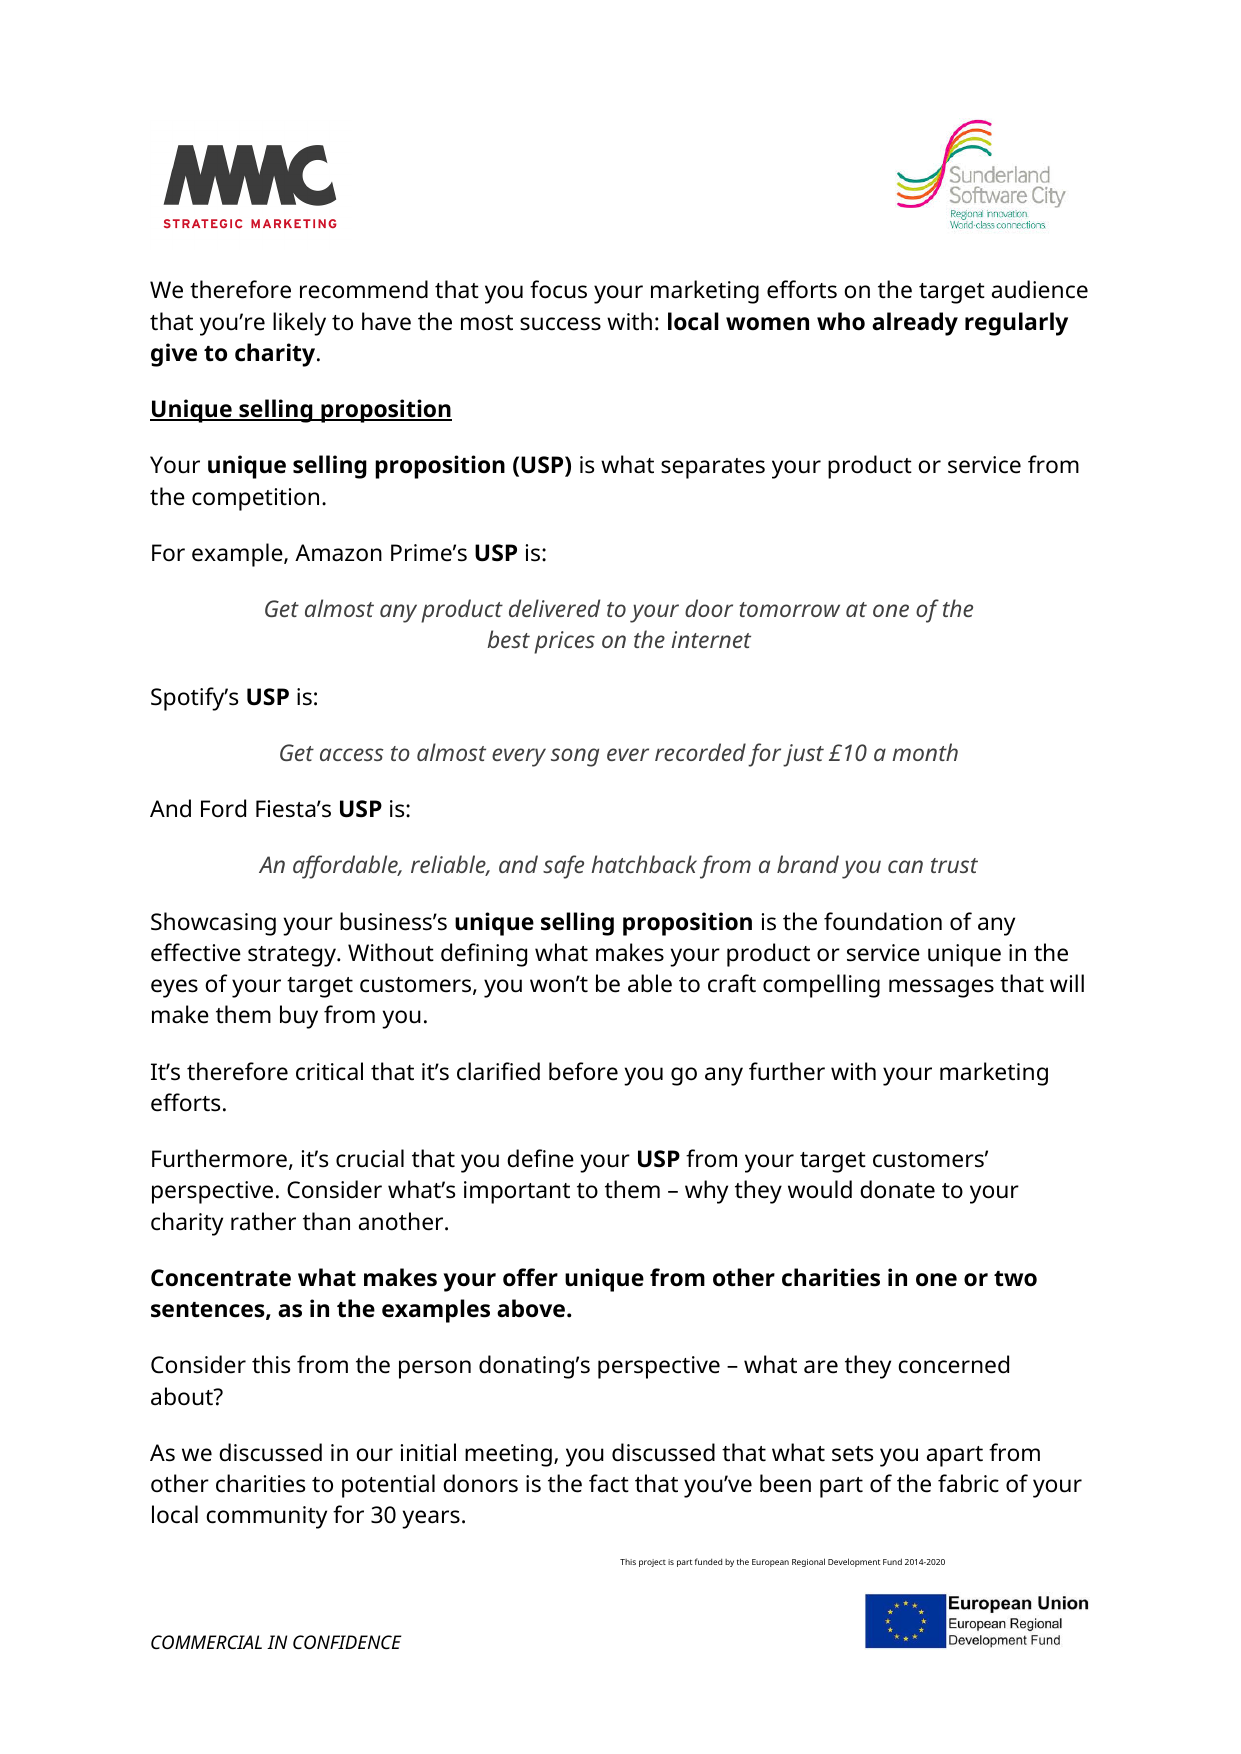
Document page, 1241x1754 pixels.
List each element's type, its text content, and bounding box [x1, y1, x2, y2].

text Showcasing your business’s unique selling proposition is the foundation of any effective strategy. Without defining what makes your product or service unique in the eyes of your target customers, you won’t be able to craft compelling messages that will make them buy from you. [150, 905, 1090, 1030]
text And Ford Fiesta’s USP is: [150, 793, 1090, 824]
text Consider this from the person donating’s perspective – what are they concerned about? [150, 1349, 1090, 1412]
text Your unique selling proposition (USP) is what separates your product or service from the competition. [150, 449, 1090, 512]
subtitle Unique selling proposition [150, 393, 1090, 424]
text An affordable, reliable, and safe hatchback from a brand you can trust [240, 849, 1000, 880]
text It’s therefore critical that it’s clarified before you go any further with your marketing efforts. [150, 1055, 1090, 1118]
text Get almost any product delivered to your door tomorrow at one of the best prices on the internet [240, 593, 1000, 655]
text As we discussed in our initial meeting, you discussed that what sets you apart from other charities to potential donors is the fact that you’ve been part of the fabric of your local community for 30 years. [150, 1437, 1090, 1530]
text Furthermore, it’s crucial that you define your USP from your target customers’ perspective. Consider what’s important to them – why they would donate to your charity rather than another. [150, 1143, 1090, 1237]
text We therefore recommend that you focus your marketing efforts on the target audience that you’re likely to have the most success with: local women who already regularly give to charity. [150, 274, 1090, 368]
picture [150, 120, 352, 250]
text Spotify’s USP is: [150, 680, 1090, 712]
text Get access to almost every song ever recorded for just £10 a month [240, 737, 1000, 768]
picture [864, 1592, 1091, 1650]
picture [875, 98, 1091, 250]
text Concentrate what makes your offer unique from other charities in one or two sentences, as in the examples above. [150, 1262, 1090, 1324]
text For example, Amazon Prime’s USP is: [150, 537, 1090, 568]
